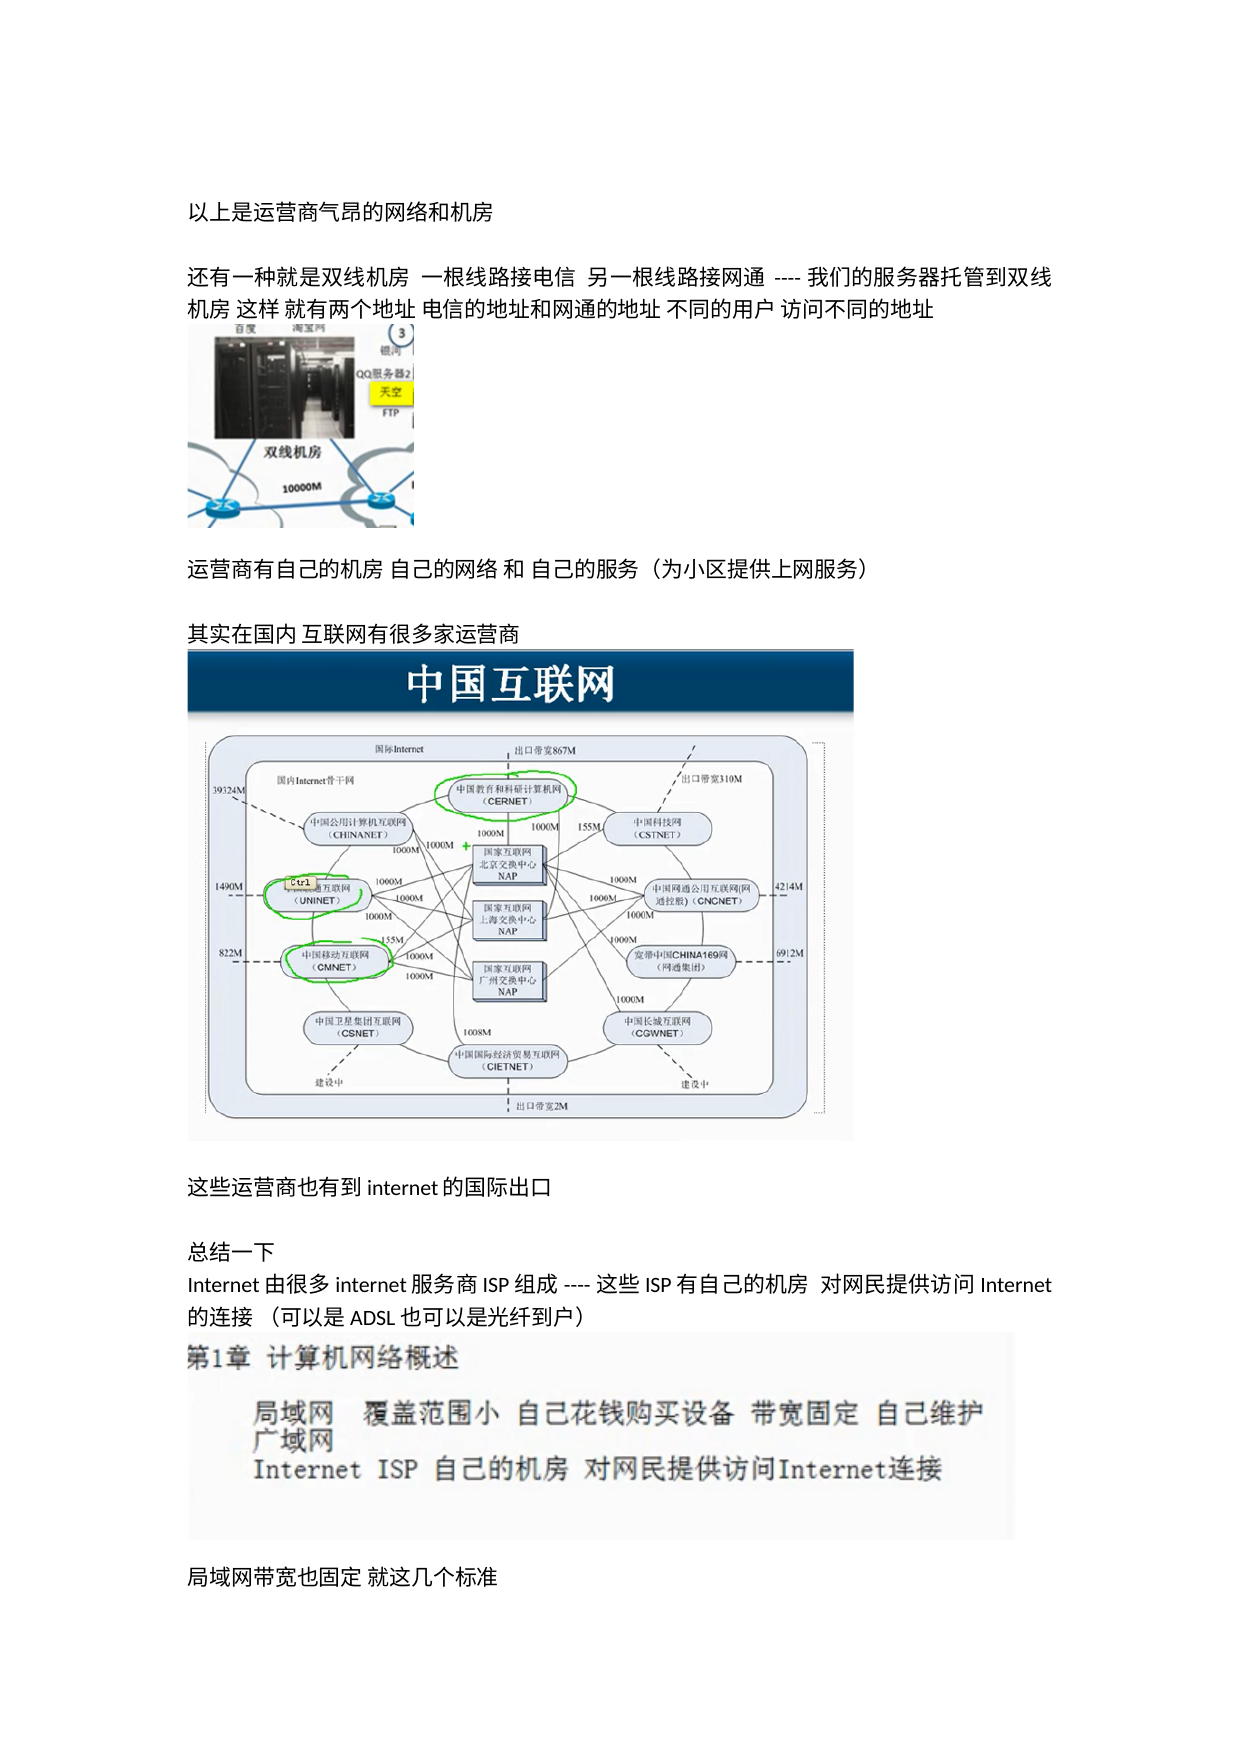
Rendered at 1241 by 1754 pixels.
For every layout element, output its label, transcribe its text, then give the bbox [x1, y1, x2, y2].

text Internet由很多internet服务商ISP组成 ---- 这些ISP有自己的机房 对网民提供访问Internet的连接 （可以是ADSL 也可以是光纤到户） [187, 1267, 1053, 1332]
text 其实在国内 互联网有很多家运营商 [187, 617, 1053, 649]
picture [187, 324, 414, 528]
text 还有一种就是双线机房 一根线路接电信 另一根线路接网通 ---- 我们的服务器托管到双线机房 这样 就有两个地址 电信的地址和网通的地址 不同的用户 访问不同的地址 [187, 259, 1053, 324]
text 这些运营商也有到internet的国际出口 [187, 1169, 1053, 1202]
text 运营商有自己的机房 自己的网络 和 自己的服务（为小区提供上网服务） [187, 552, 1053, 584]
text 以上是运营商气昂的网络和机房 [187, 194, 1053, 227]
picture [187, 1332, 1016, 1540]
text 局域网带宽也固定 就这几个标准 [187, 1559, 1053, 1592]
text 总结一下 [187, 1234, 1053, 1267]
picture [187, 649, 854, 1141]
